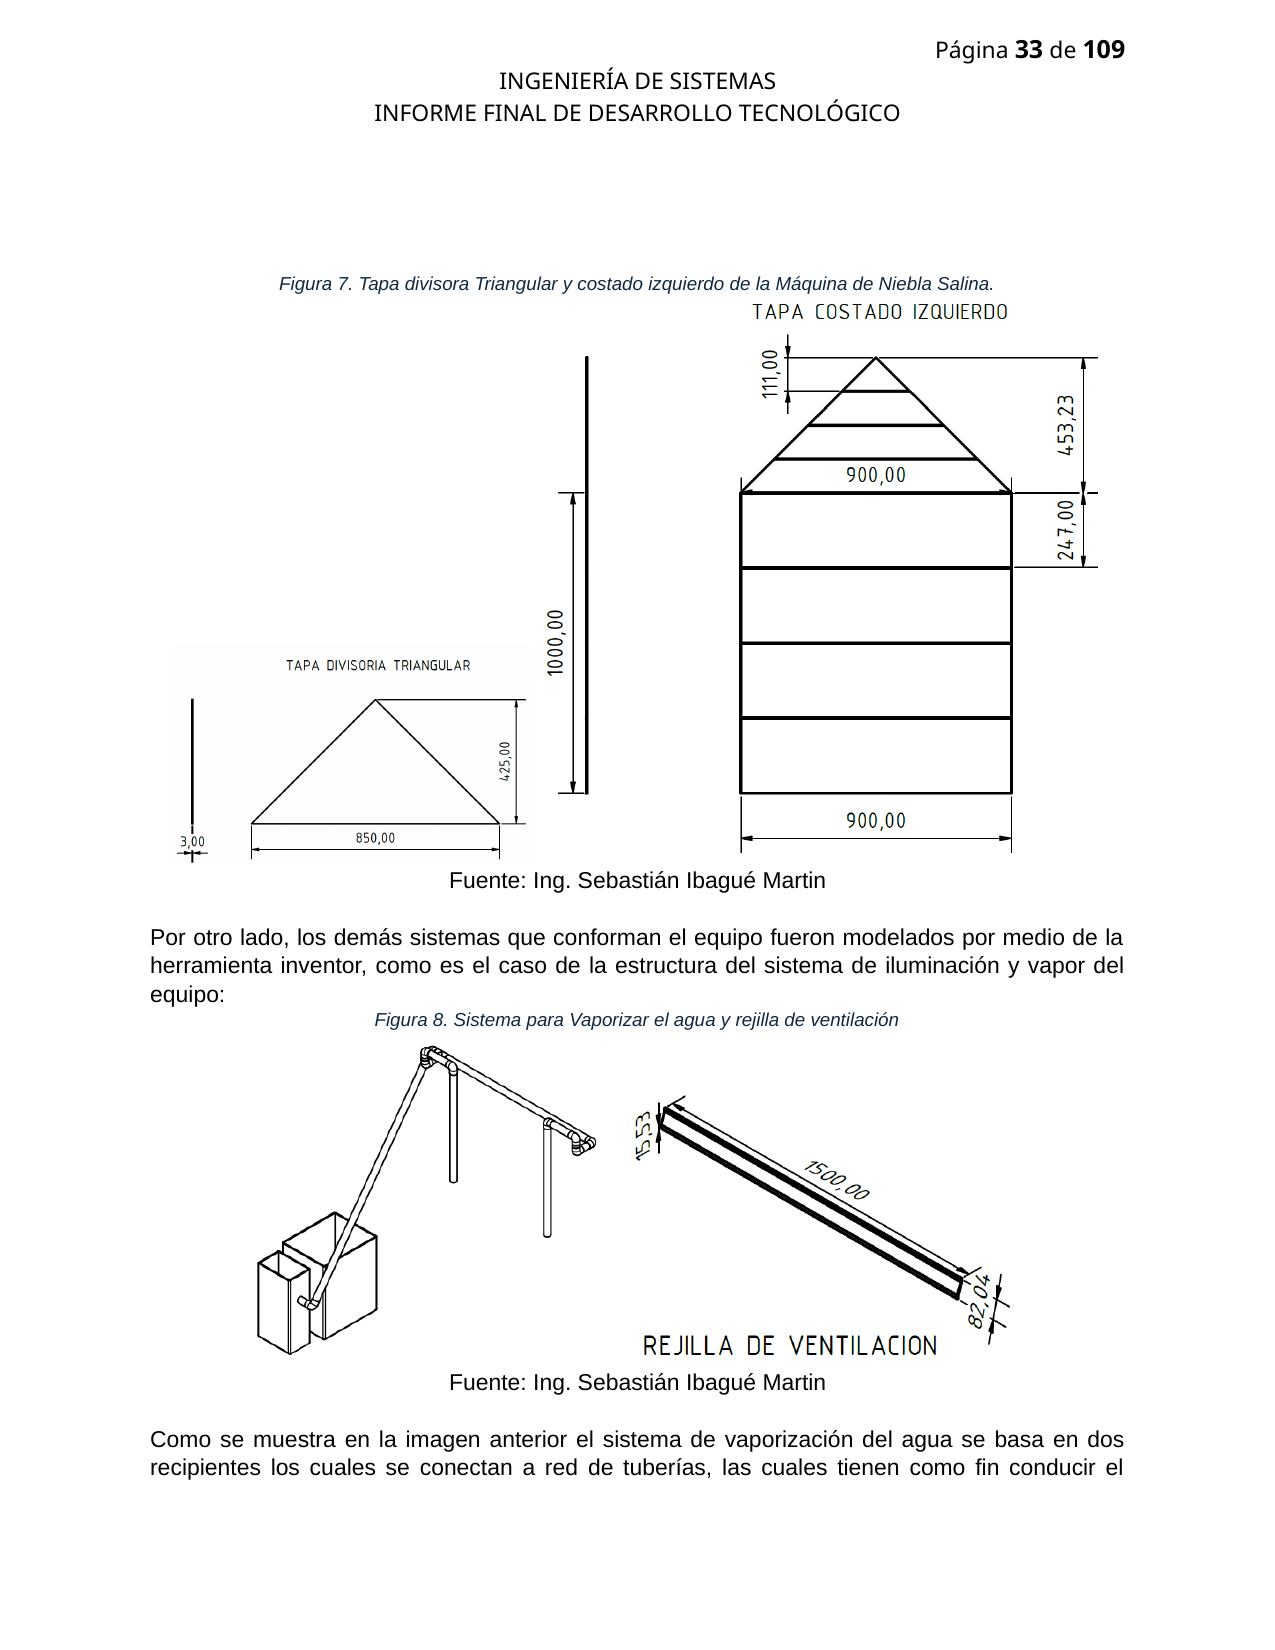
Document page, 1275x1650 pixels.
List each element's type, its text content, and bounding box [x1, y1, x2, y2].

text Figura 8. Sistema para Vaporizar el agua y rejilla de ventilación [150, 1009, 1125, 1031]
text Figura 7. Tapa divisora Triangular y costado izquierdo de la Máquina de Niebla Salina. [150, 273, 1125, 294]
text Fuente: Ing. Sebastián Ibagué Martin [150, 867, 1125, 893]
text Fuente: Ing. Sebastián Ibagué Martin [150, 1369, 1125, 1395]
picture [171, 294, 1104, 865]
picture [240, 1030, 1035, 1367]
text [150, 1426, 1125, 1481]
text Por otro lado, los demás sistemas que conforman el equipo fueron modelados por medio de la herramienta inventor, como es el caso de la estructura del sistema de iluminación y vapor del equipo: [150, 924, 1125, 1007]
